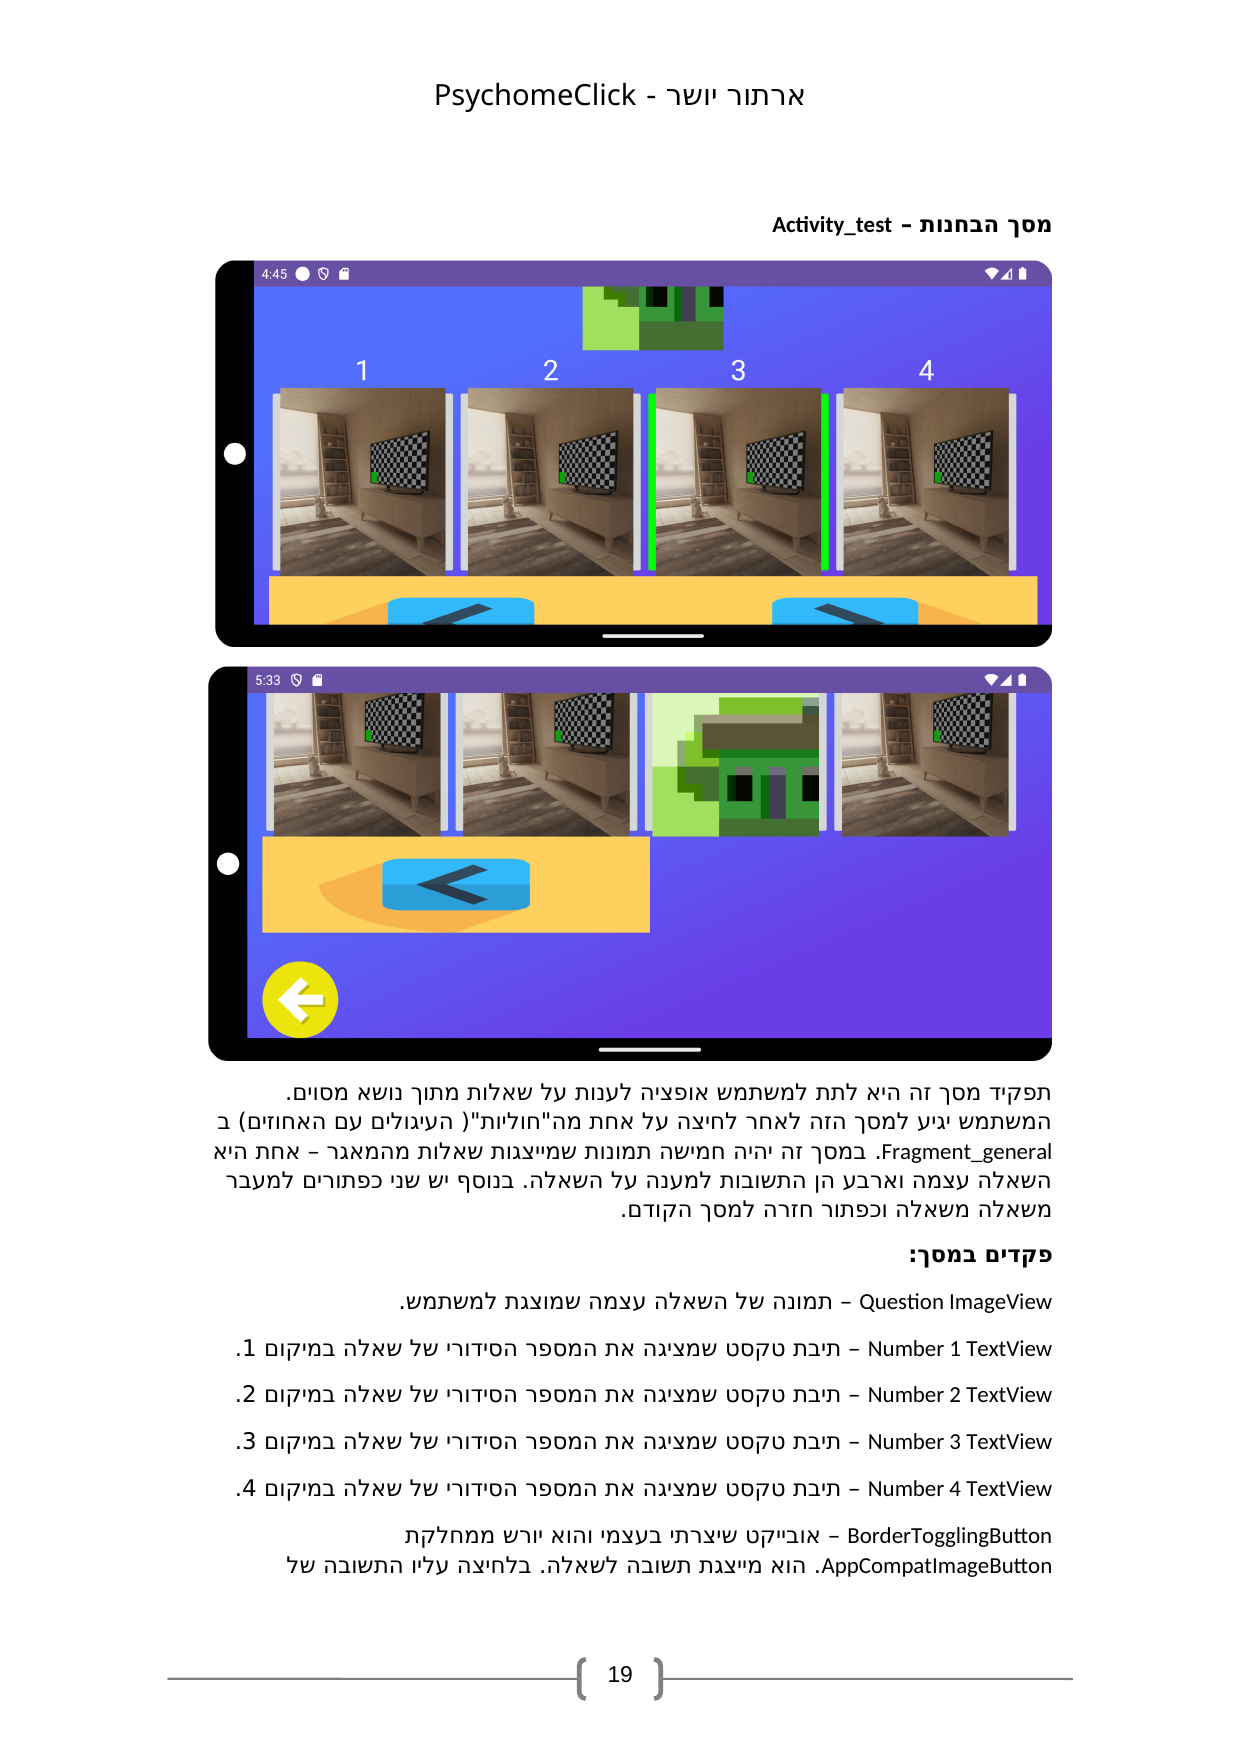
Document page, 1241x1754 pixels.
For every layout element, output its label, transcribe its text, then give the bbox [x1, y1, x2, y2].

text Number 4 TextView – תיבת טקסט שמציגה את המספר הסידורי של שאלה במיקום 4. [187, 1474, 1053, 1502]
text Number 3 TextView – תיבת טקסט שמציגה את המספר הסידורי של שאלה במיקום 3. [187, 1427, 1053, 1455]
picture [217, 261, 1051, 647]
text מסך הבחנות – Activity_test [187, 211, 1053, 239]
text תפקיד מסך זה היא לתת למשתמש אופציה לענות על שאלות מתוך נושא מסוים. המשתמש יגיע למסך הזה לאחר לחיצה על אחת מה"חוליות"( העיגולים עם האחוזים) בFragment_general. במסך זה יהיה חמישה תמונות שמייצגות שאלות מהמאגר – אחת היא השאלה עצמה וארבע הן התשובות למענה על השאלה. בנוסף יש שני כפתורים למעבר משאלה משאלה וכפתור חזרה למסך הקודם. [187, 1079, 1053, 1223]
text Question ImageView – תמונה של השאלה עצמה שמוצגת למשתמש. [187, 1287, 1053, 1315]
text פקדים במסך: [187, 1241, 1053, 1268]
picture [210, 667, 1051, 1061]
text Number 1 TextView – תיבת טקסט שמציגה את המספר הסידורי של שאלה במיקום 1. [187, 1334, 1053, 1362]
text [187, 1521, 1053, 1579]
text Number 2 TextView – תיבת טקסט שמציגה את המספר הסידורי של שאלה במיקום 2. [187, 1381, 1053, 1408]
